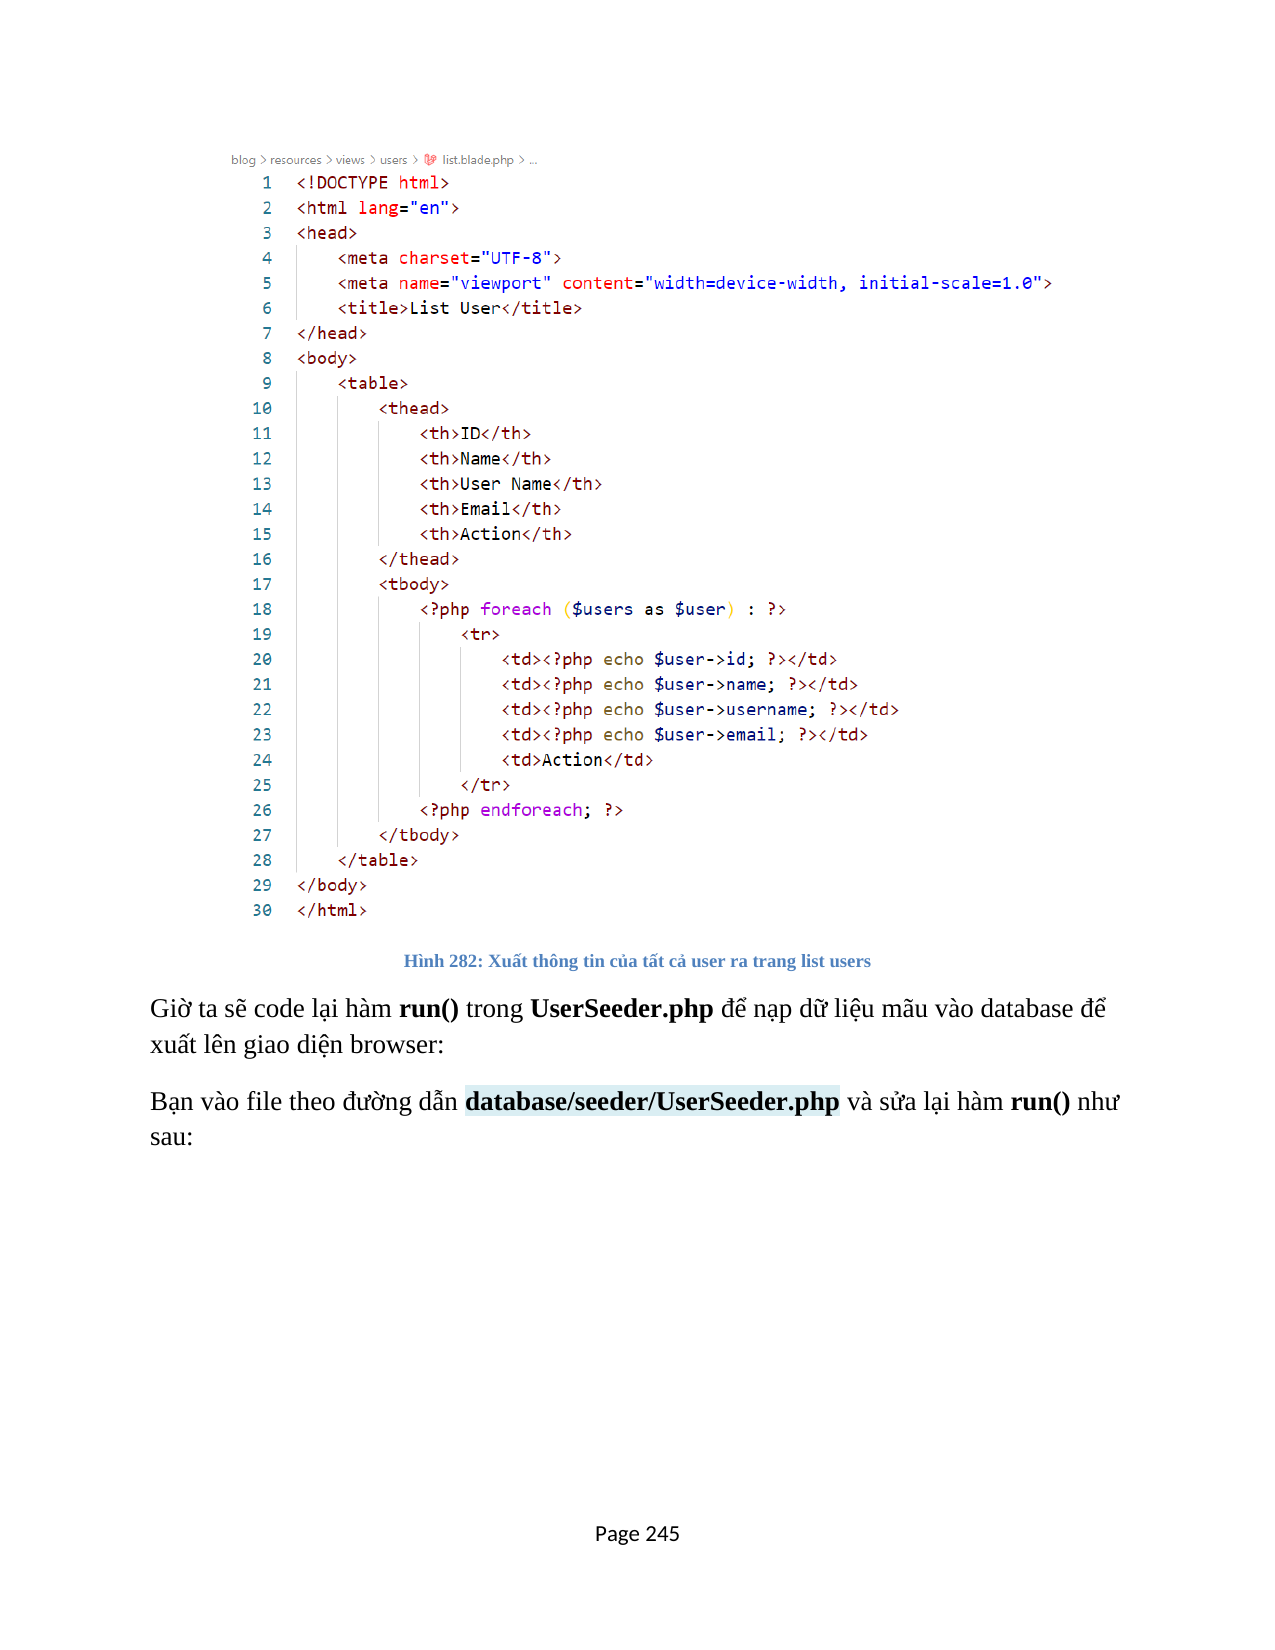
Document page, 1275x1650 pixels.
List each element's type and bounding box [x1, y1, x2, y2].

picture [217, 150, 1058, 925]
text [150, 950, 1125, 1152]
